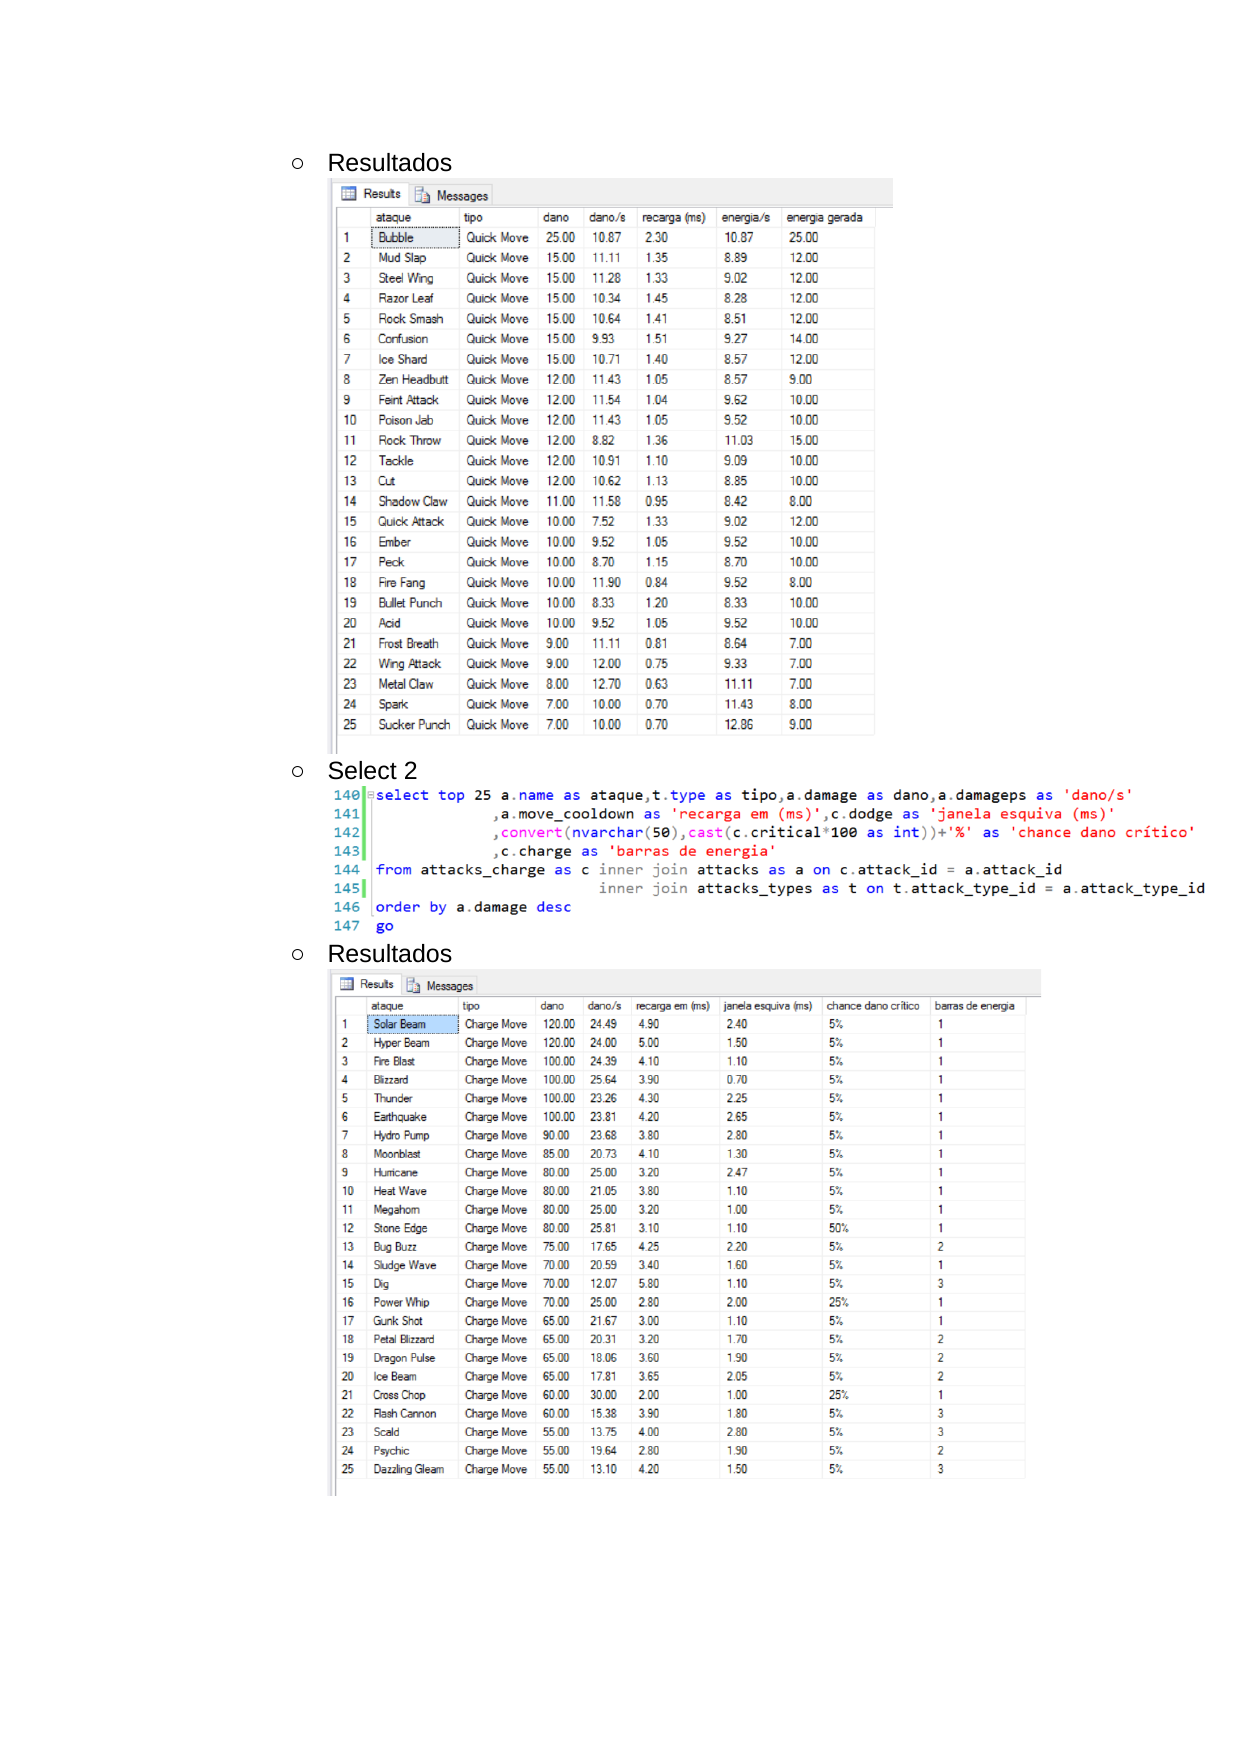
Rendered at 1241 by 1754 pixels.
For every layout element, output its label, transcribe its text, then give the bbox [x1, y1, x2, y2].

picture [327, 178, 893, 754]
picture [327, 969, 1042, 1496]
picture [327, 786, 1213, 937]
